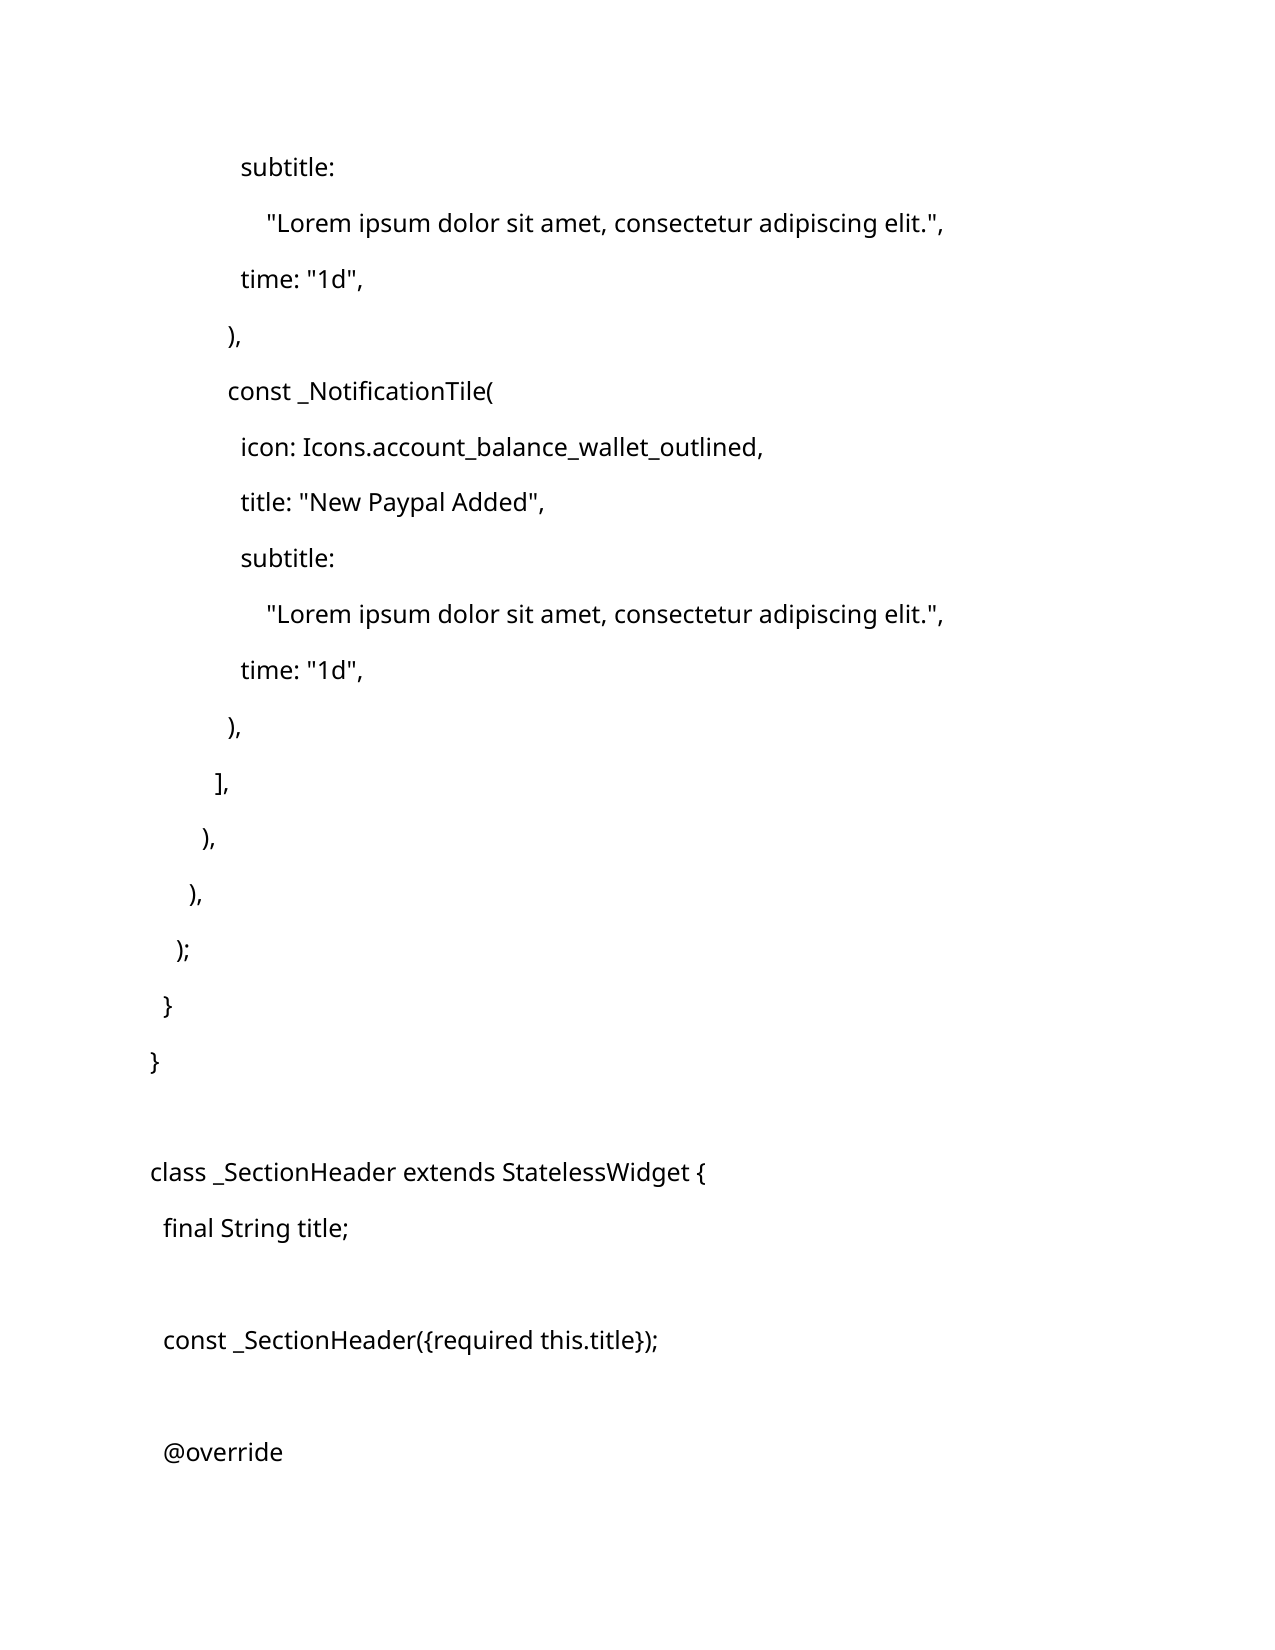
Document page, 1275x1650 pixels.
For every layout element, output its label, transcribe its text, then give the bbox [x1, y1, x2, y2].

text ], [150, 764, 1125, 798]
text ), [150, 317, 1125, 352]
text ); [150, 932, 1125, 966]
text ), [150, 876, 1125, 910]
text @override [150, 1434, 1125, 1468]
text class _SectionHeader extends StatelessWidget { [150, 1155, 1125, 1189]
text final String title; [150, 1211, 1125, 1245]
text subtitle: [150, 150, 1125, 184]
text "Lorem ipsum dolor sit amet, consectetur adipiscing elit.", [150, 597, 1125, 631]
text ), [150, 708, 1125, 742]
text "Lorem ipsum dolor sit amet, consectetur adipiscing elit.", [150, 206, 1125, 240]
text ), [150, 820, 1125, 854]
text icon: Icons.account_balance_wallet_outlined, [150, 429, 1125, 463]
text time: "1d", [150, 262, 1125, 296]
text title: "New Paypal Added", [150, 485, 1125, 519]
text } [150, 1043, 1125, 1077]
text time: "1d", [150, 652, 1125, 687]
text } [150, 987, 1125, 1022]
text const _NotificationTile( [150, 373, 1125, 407]
text const _SectionHeader({required this.title}); [150, 1322, 1125, 1357]
text subtitle: [150, 541, 1125, 575]
